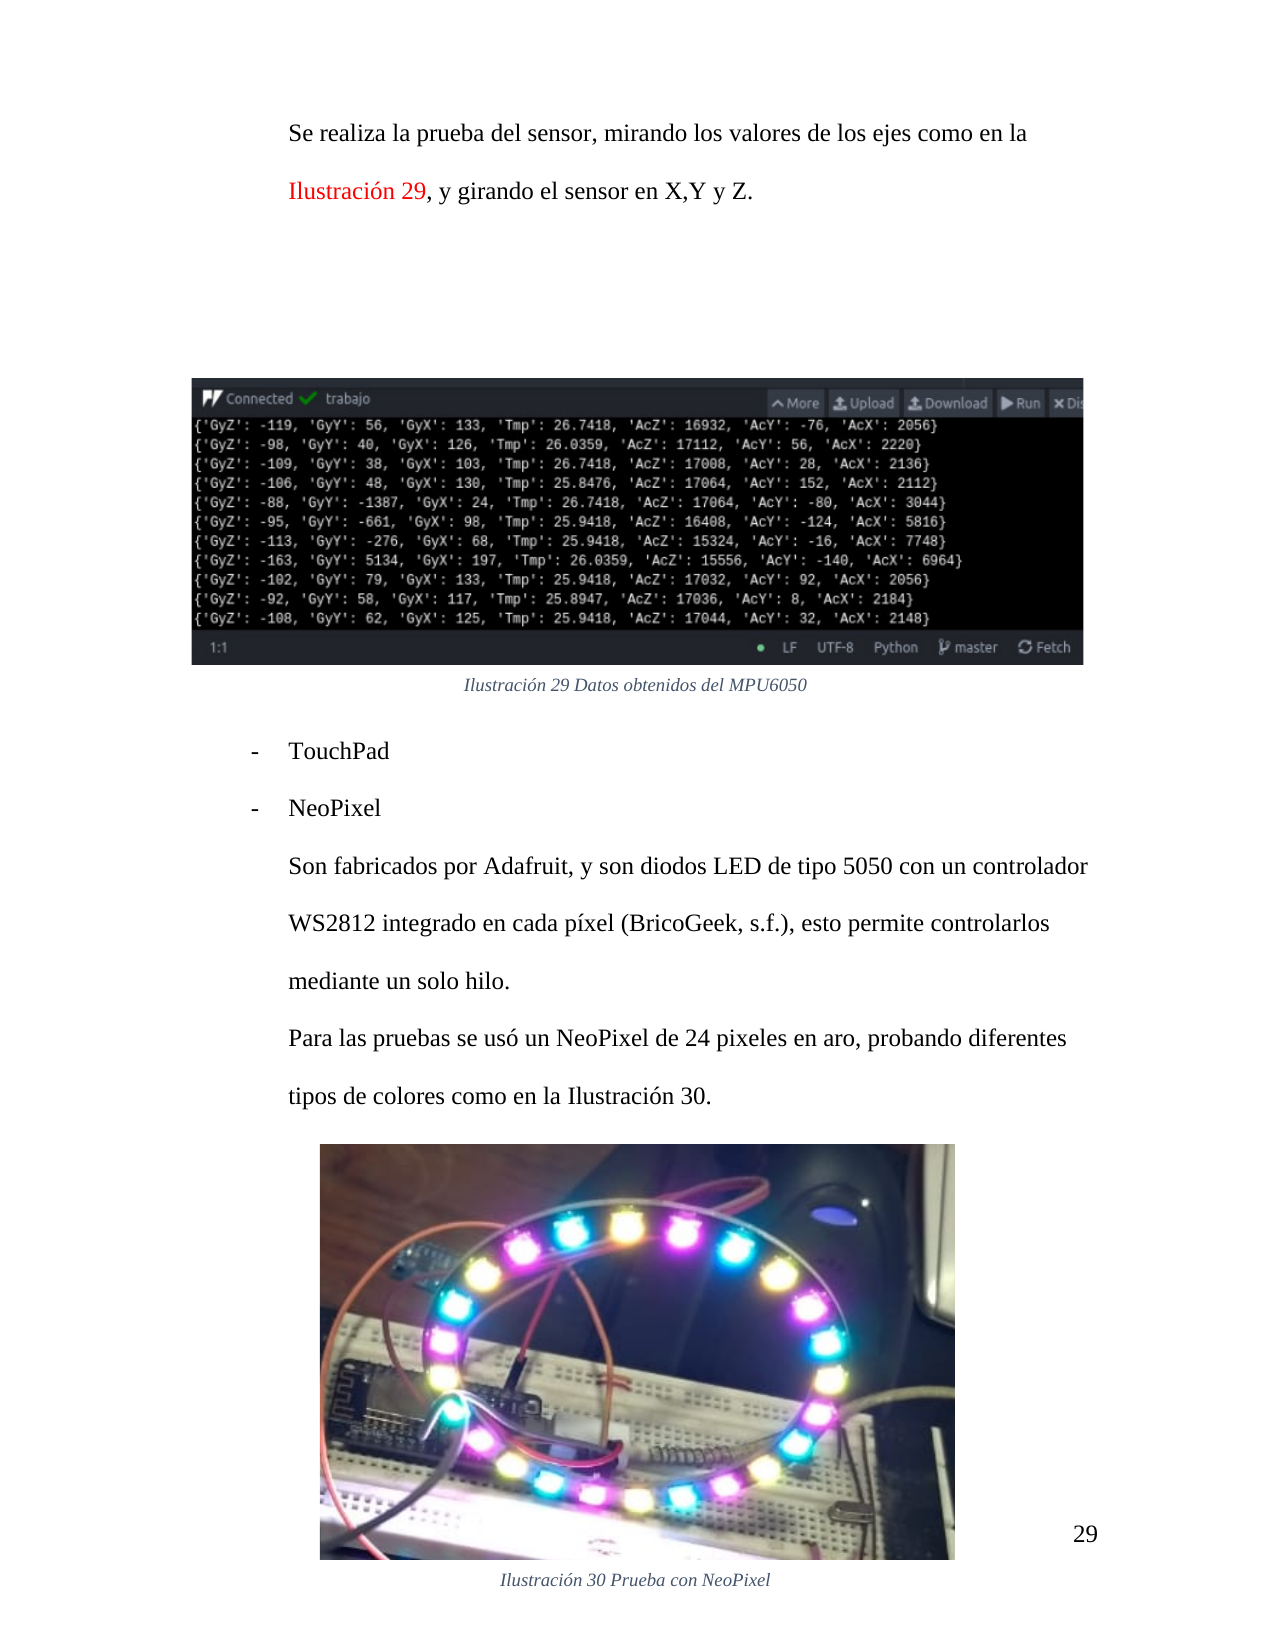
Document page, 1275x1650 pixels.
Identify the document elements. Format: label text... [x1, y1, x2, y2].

list TouchPad [251, 736, 1098, 764]
text Para las pruebas se usó un NeoPixel de 24 pixeles en aro, probando diferentes tipos de colores como en la Ilustración 30. [288, 1023, 1098, 1109]
list NeoPixel [251, 793, 1098, 822]
picture [191, 378, 1084, 665]
picture [319, 1144, 955, 1560]
text Se realiza la prueba del sensor, mirando los valores de los ejes como en la Ilustración 29, y girando el sensor en X,Y y Z. [288, 118, 1098, 204]
text Son fabricados por Adafruit, y son diodos LED de tipo 5050 con un controlador WS2812 integrado en cada píxel , esto permite controlarlos mediante un solo hilo. [288, 851, 1098, 994]
